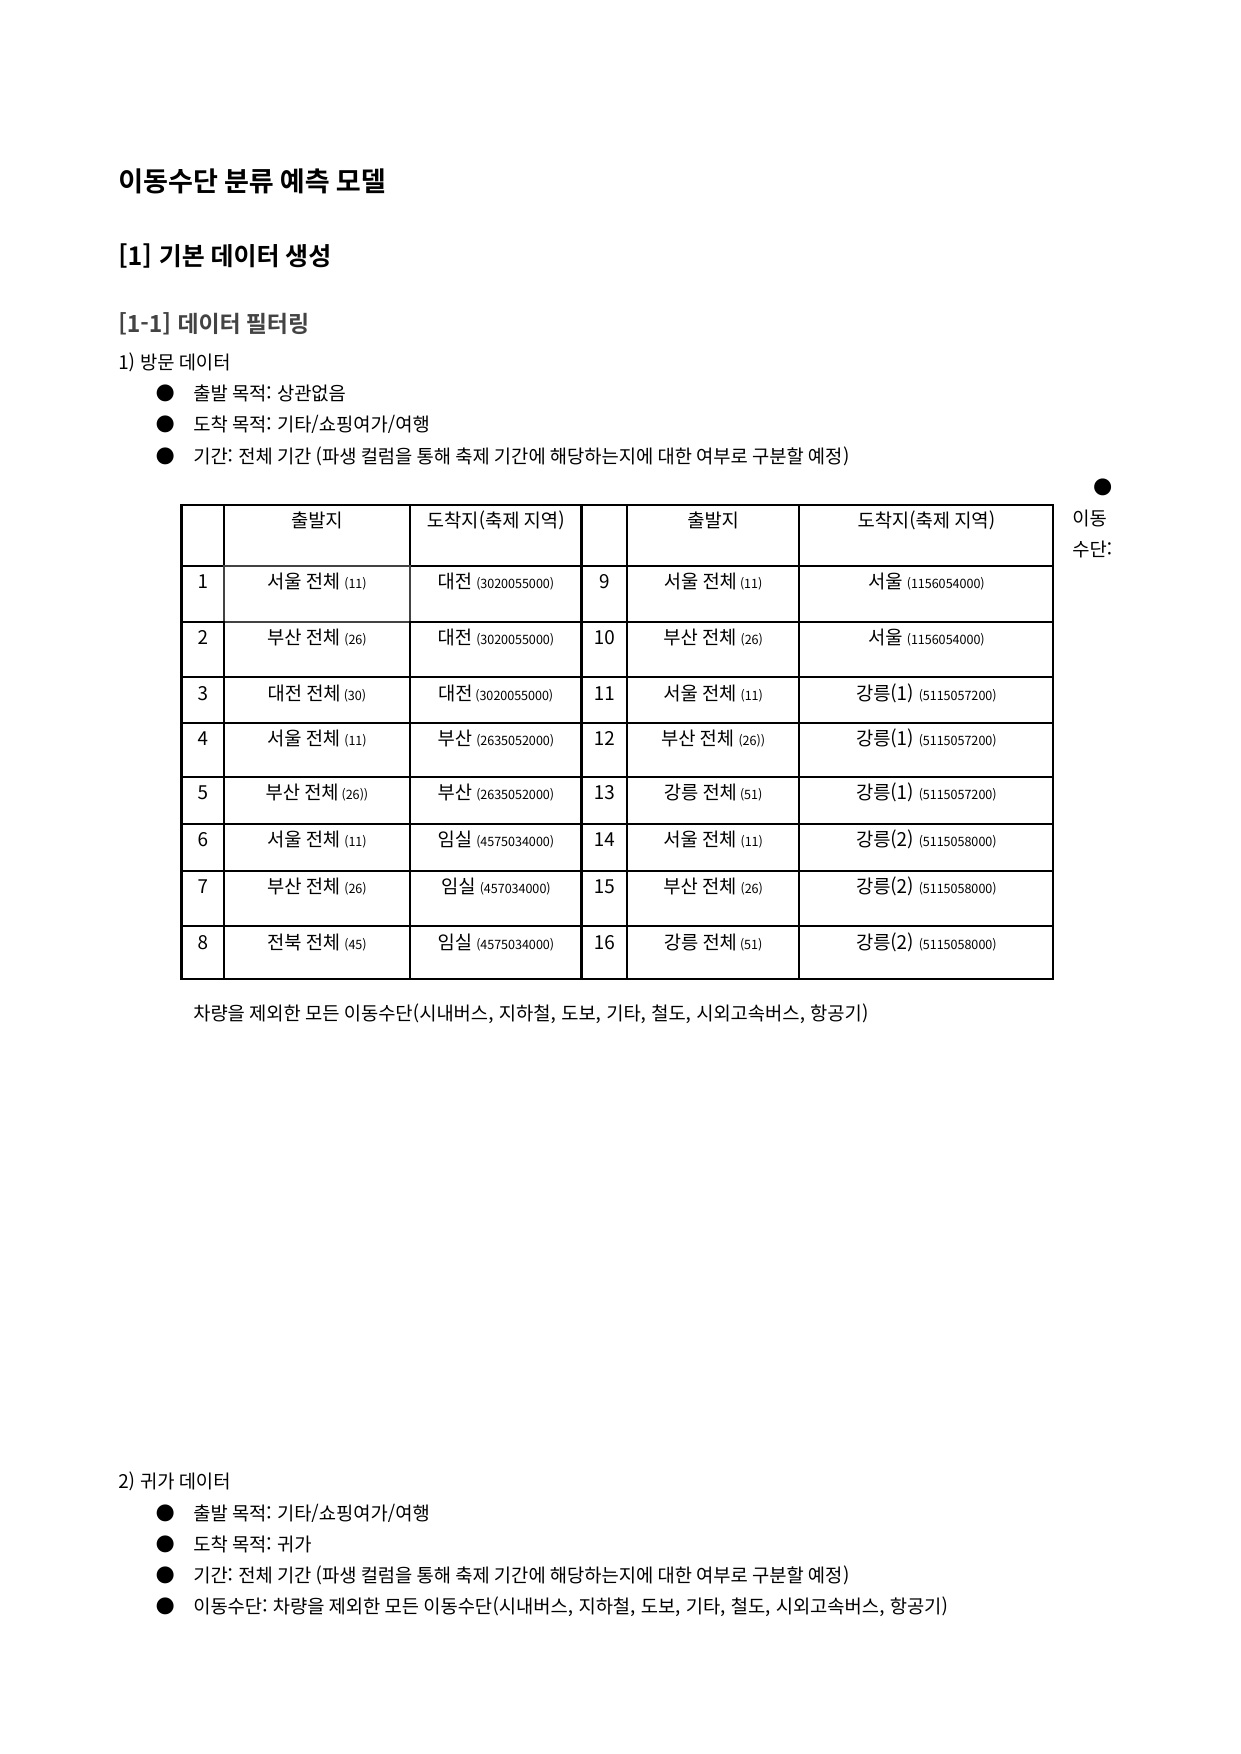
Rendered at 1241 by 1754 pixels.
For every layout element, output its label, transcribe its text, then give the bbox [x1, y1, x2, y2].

table_cell 부산 (2635052000) [411, 724, 580, 776]
table_cell 서울 전체 (11) [225, 724, 409, 776]
table_cell 2 [183, 623, 223, 676]
table_cell 서울 (1156054000) [800, 567, 1052, 621]
table_cell 부산 전체 (26) [225, 872, 409, 925]
list 기간: 전체 기간 (파생 컬럼을 통해 축제 기간에 해당하는지에 대한 여부로 구분할 예정) [156, 1561, 1122, 1588]
table_cell 부산 (2635052000) [411, 778, 580, 822]
text 2) 귀가 데이터 [118, 1467, 1122, 1494]
table_cell 대전 (3020055000) [411, 623, 580, 676]
table_cell 대전 (3020055000) [411, 678, 580, 722]
table_cell 3 [183, 678, 223, 722]
table_header [183, 506, 223, 565]
table_cell 6 [183, 825, 223, 869]
table_cell 12 [583, 724, 626, 776]
table_cell 부산 전체 (26) [628, 872, 798, 925]
table_cell 서울 전체 (11) [628, 825, 798, 869]
table_cell 강릉(1) (5115057200) [800, 678, 1052, 722]
table_cell 서울 전체 (11) [628, 567, 798, 621]
table_cell 9 [583, 567, 626, 621]
table_cell 부산 전체 (26)) [225, 778, 409, 822]
table_header [583, 506, 626, 565]
subtitle [1] 기본 데이터 생성 [118, 236, 1122, 273]
table_header 도착지(축제 지역) [411, 506, 580, 565]
table_cell 대전 (3020055000) [411, 567, 580, 621]
list 이동수단: 차량을 제외한 모든 이동수단(시내버스, 지하철, 도보, 기타, 철도, 시외고속버스, 항공기) [156, 1592, 1122, 1619]
table_cell 임실 (4575034000) [411, 825, 580, 869]
table_cell 강릉(1) (5115057200) [800, 778, 1052, 822]
list 기간: 전체 기간 (파생 컬럼을 통해 축제 기간에 해당하는지에 대한 여부로 구분할 예정) [156, 441, 1122, 468]
table_cell 16 [583, 927, 626, 977]
table_cell 강릉(1) (5115057200) [800, 724, 1052, 776]
table_cell 전북 전체 (45) [225, 927, 409, 977]
table_cell 7 [183, 872, 223, 925]
table_cell 1 [183, 567, 223, 621]
table_cell 10 [583, 623, 626, 676]
table_cell 서울 (1156054000) [800, 623, 1052, 676]
table_cell 부산 전체 (26) [628, 623, 798, 676]
table_cell 임실 (457034000) [411, 872, 580, 925]
table_cell 임실 (4575034000) [411, 927, 580, 977]
table_cell 8 [183, 927, 223, 977]
table_cell 부산 전체 (26)) [628, 724, 798, 776]
table_cell 강릉(2) (5115058000) [800, 825, 1052, 869]
table_cell 대전 전체 (30) [225, 678, 409, 722]
table_header 도착지(축제 지역) [800, 506, 1052, 565]
table_cell 15 [583, 872, 626, 925]
table_cell 강릉(2) (5115058000) [800, 872, 1052, 925]
table_cell 부산 전체 (26) [225, 623, 409, 676]
table_cell 서울 전체 (11) [225, 567, 409, 621]
table_cell 강릉(2) (5115058000) [800, 927, 1052, 977]
list 도착 목적: 귀가 [156, 1529, 1122, 1557]
table_cell 13 [583, 778, 626, 822]
table_cell 5 [183, 778, 223, 822]
table_cell 서울 전체 (11) [628, 678, 798, 722]
text 1) 방문 데이터 [118, 348, 1122, 375]
table_cell 강릉 전체 (51) [628, 778, 798, 822]
list 출발 목적: 상관없음 [156, 379, 1122, 406]
table_header 출발지 [628, 506, 798, 565]
subtitle [1-1] 데이터 필터링 [118, 306, 1122, 339]
list 도착 목적: 기타/쇼핑여가/여행 [156, 410, 1122, 437]
table_cell 4 [183, 724, 223, 776]
table_cell 서울 전체 (11) [225, 825, 409, 869]
list 이동수단: 차량을 제외한 모든 이동수단(시내버스, 지하철, 도보, 기타, 철도, 시외고속버스, 항공기) [156, 473, 1122, 1025]
table_cell 14 [583, 825, 626, 869]
table_cell 강릉 전체 (51) [628, 927, 798, 977]
table_header 출발지 [225, 506, 409, 565]
list 출발 목적: 기타/쇼핑여가/여행 [156, 1498, 1122, 1525]
table_cell 11 [583, 678, 626, 722]
subtitle 이동수단 분류 예측 모델 [118, 160, 1122, 199]
